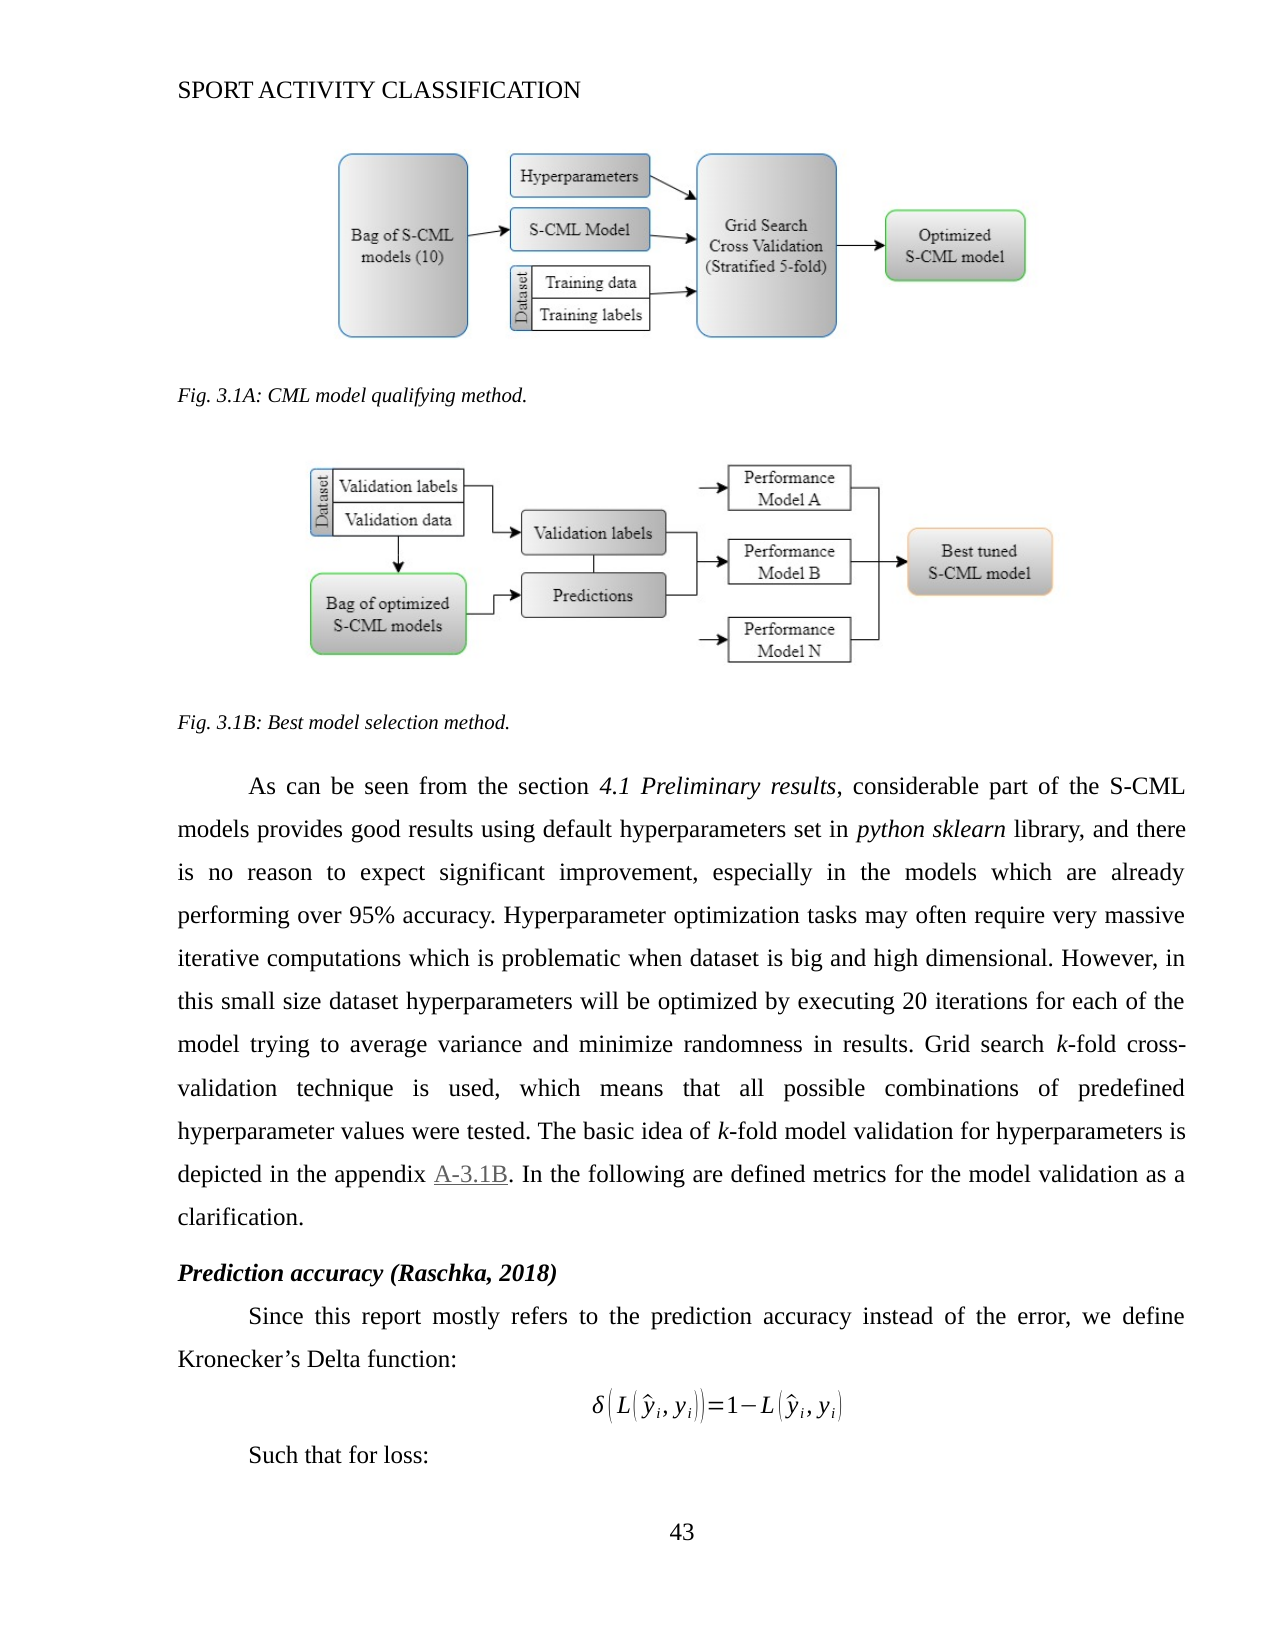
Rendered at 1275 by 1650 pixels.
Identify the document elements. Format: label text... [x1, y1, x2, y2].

subtitle Prediction accuracy (Raschka, 2018) [177, 1258, 1186, 1286]
text As can be seen from the section 4.1 Preliminary results, considerable part of the S-CML models provides good results using default hyperparameters set in python sklearn library, and there is no reason to expect significant improvement, especially in the models which are already performing over 95% accuracy. Hyperparameter optimization tasks may often require very massive iterative computations which is problematic when dataset is big and high dimensional. However, in this small size dataset hyperparameters will be optimized by executing 20 iterations for each of the model trying to average variance and minimize randomness in results. Grid search k-fold cross-validation technique is used, which means that all possible combinations of predefined hyperparameter values were tested. The basic idea of k-fold model validation for hyperparameters is depicted in the appendix A-3.1B. In the following are defined metrics for the model validation as a clarification. [177, 771, 1186, 1231]
text Since this report mostly refers to the prediction accuracy instead of the error, we define Kronecker’s Delta function: [177, 1301, 1186, 1373]
picture [288, 443, 1076, 686]
text Fig. 3.1B: Best model selection method. [177, 710, 1186, 734]
text Fig. 3.1A: CML model qualifying method. [177, 383, 1186, 407]
text Such that for loss: [177, 1440, 1186, 1469]
picture [317, 132, 1047, 359]
